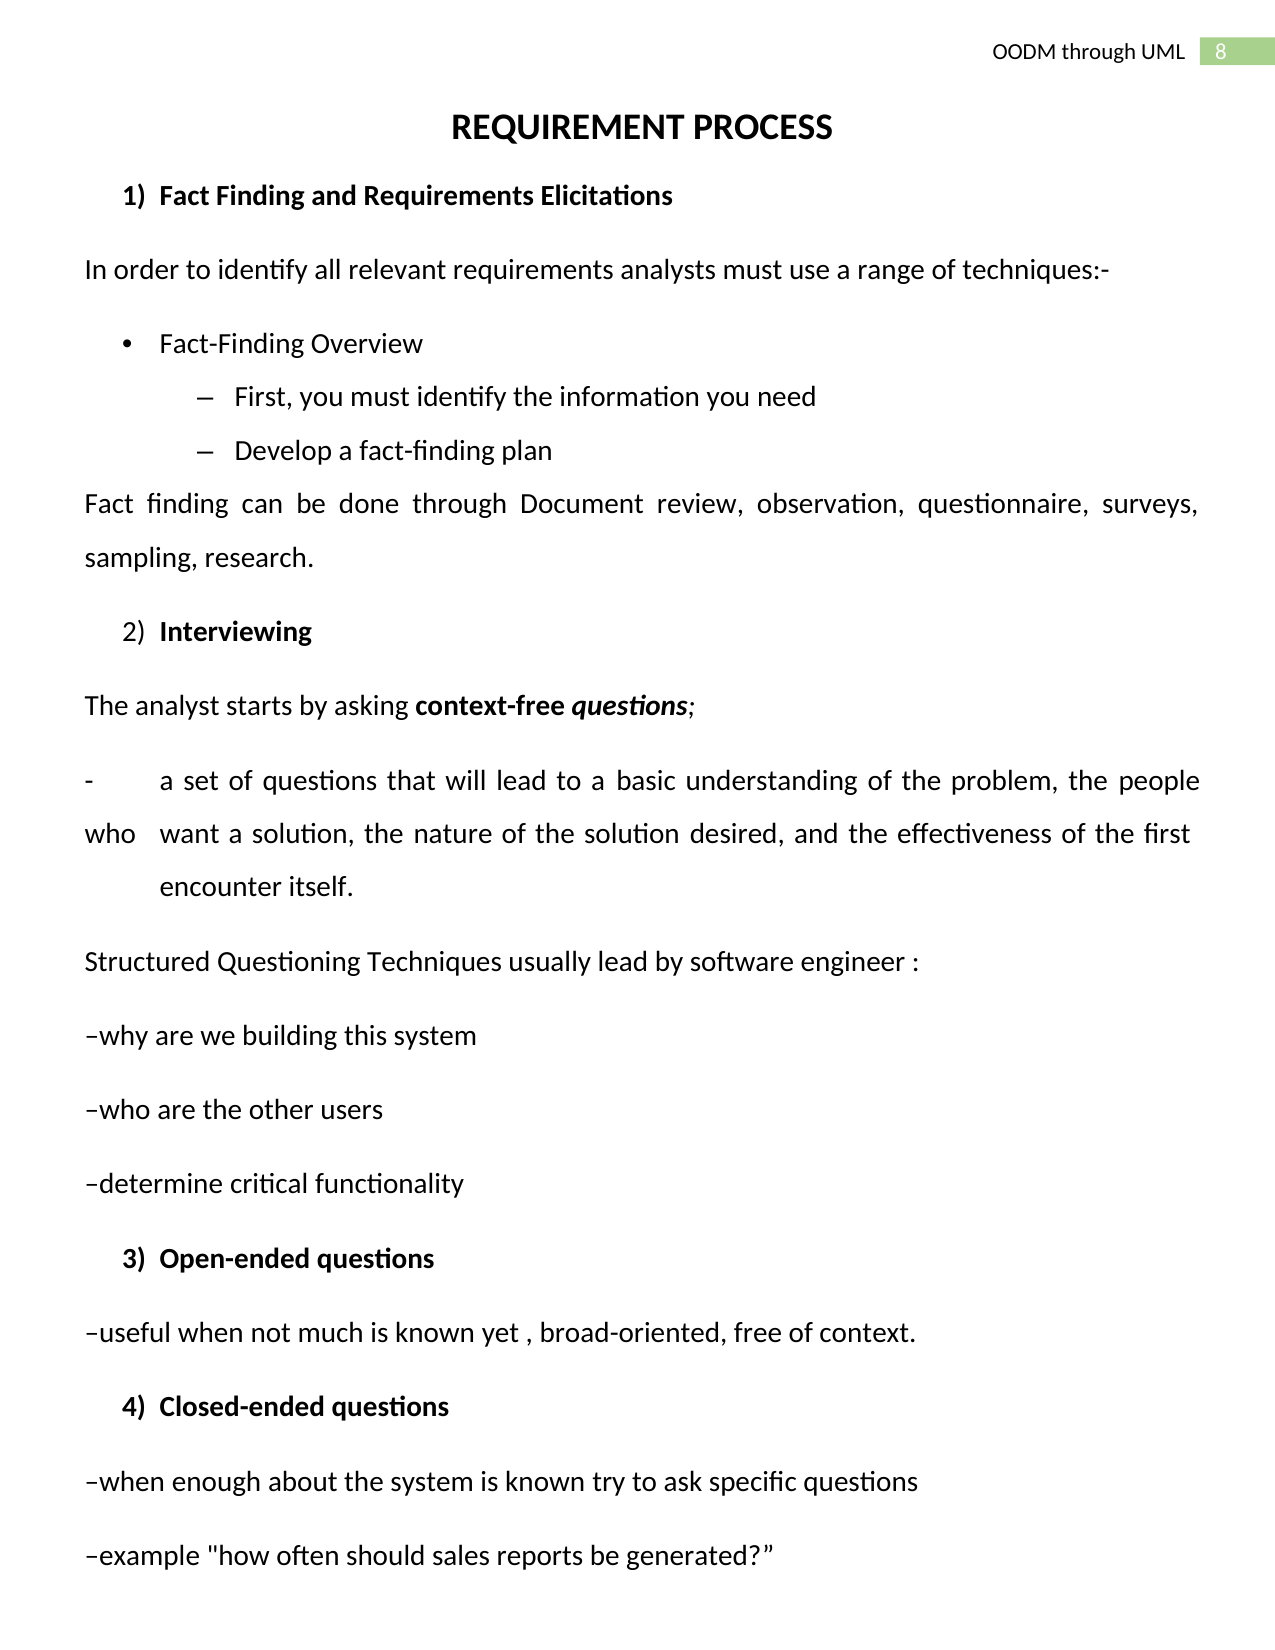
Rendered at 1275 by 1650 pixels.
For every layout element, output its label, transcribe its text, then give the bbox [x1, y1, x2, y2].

list Fact Finding and Requirements Elicitations [122, 177, 1200, 212]
text –useful when not much is known yet , broad-oriented, free of context. [84, 1314, 1200, 1350]
text –why are we building this system [84, 1017, 1200, 1053]
text –who are the other users [84, 1091, 1200, 1127]
text –example "how often should sales reports be generated?” [84, 1537, 1200, 1573]
text REQUIREMENT PROCESS [84, 103, 1200, 149]
text - a set of questions that will lead to a basic understanding of the problem, the people who want a solution, the nature of the solution desired, and the effectiveness of the first encounter itself. [84, 762, 1200, 904]
list Open-ended questions [122, 1240, 1200, 1276]
text In order to identify all relevant requirements analysts must use a range of techniques:- [84, 251, 1200, 286]
list Fact-Finding Overview [122, 325, 1200, 361]
list Closed-ended questions [122, 1388, 1200, 1424]
text –when enough about the system is known try to ask specific questions [84, 1463, 1200, 1498]
list First, you must identify the information you need [197, 378, 1200, 414]
text The analyst starts by asking context-free questions; [84, 687, 1200, 723]
list Develop a fact-finding plan [197, 432, 1200, 468]
list Interviewing [122, 613, 1200, 649]
text Structured Questioning Techniques usually lead by software engineer : [84, 943, 1200, 978]
text –determine critical functionality [84, 1166, 1200, 1201]
text Fact finding can be done through Document review, observation, questionnaire, surveys, sampling, research. [84, 485, 1200, 574]
